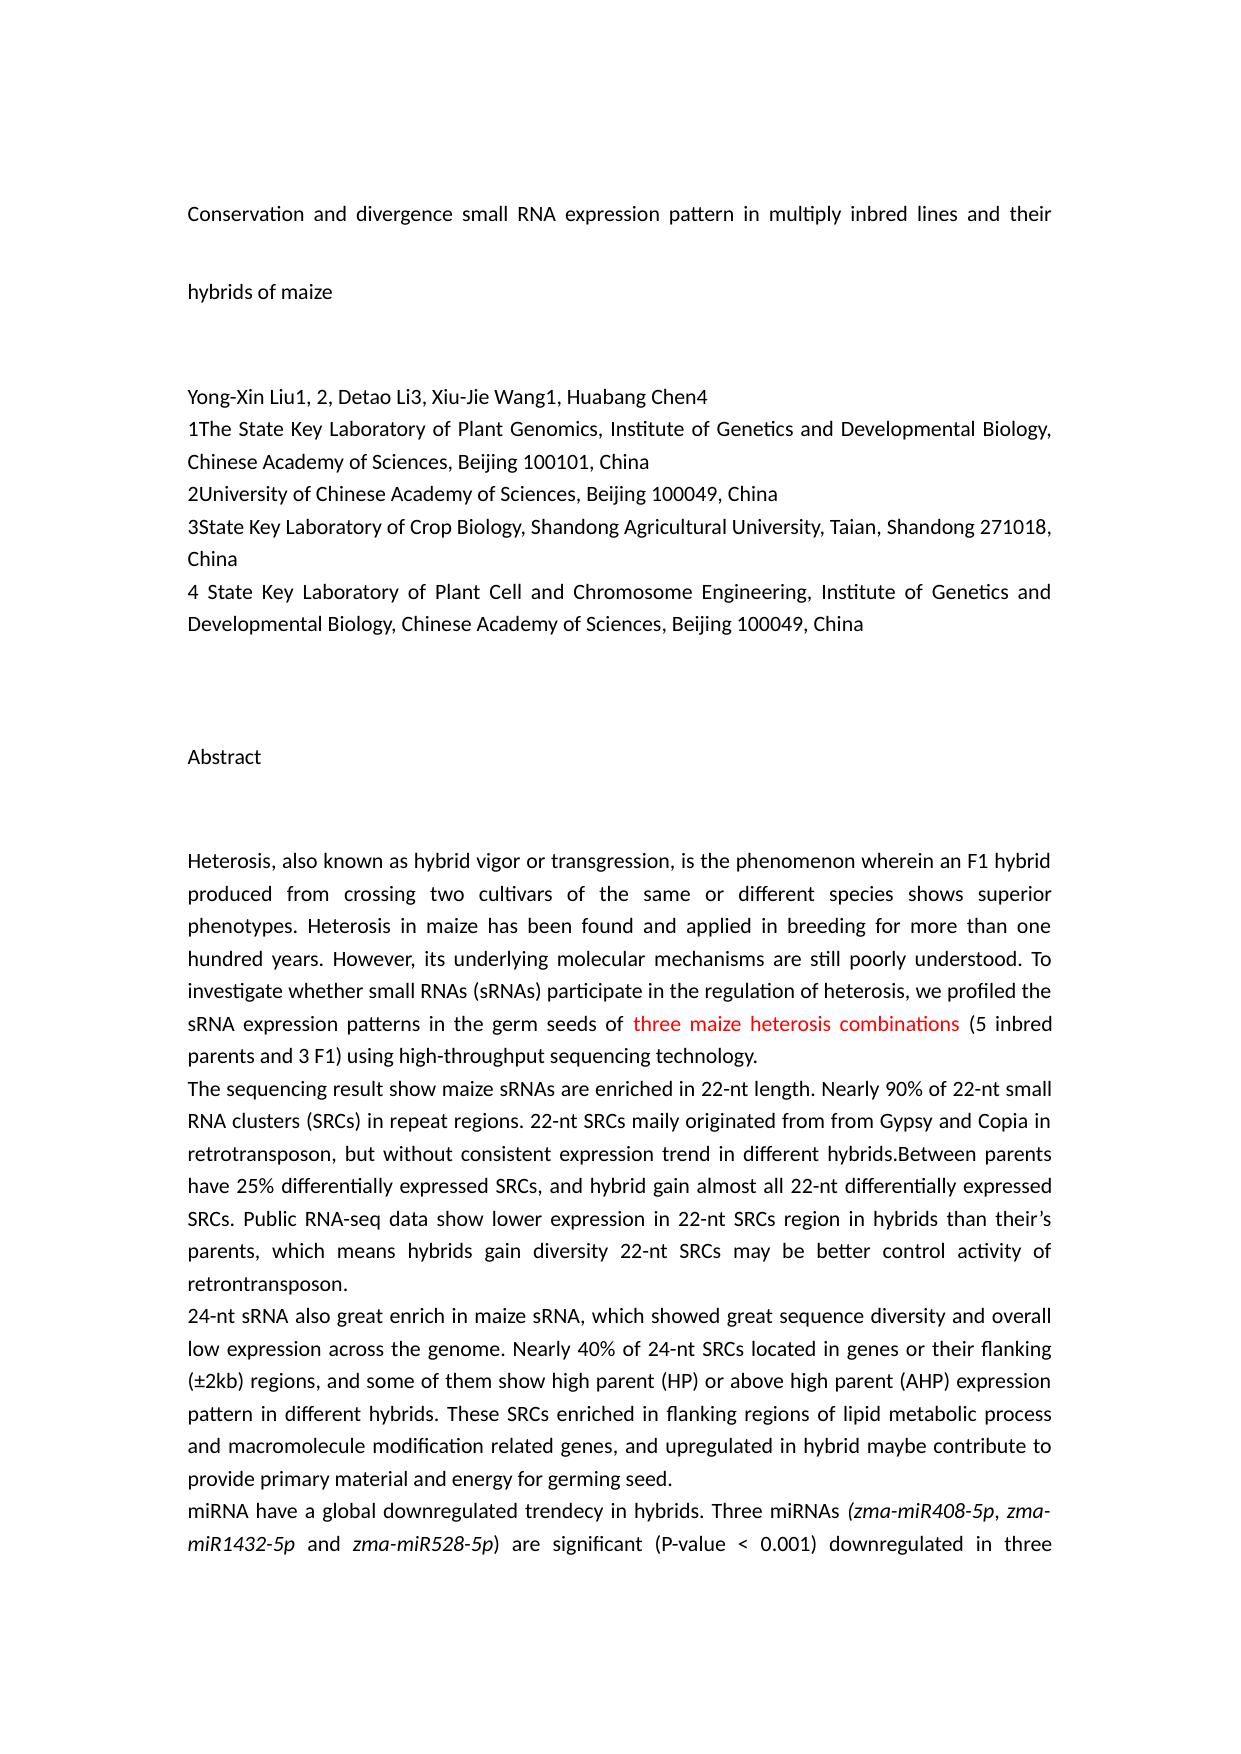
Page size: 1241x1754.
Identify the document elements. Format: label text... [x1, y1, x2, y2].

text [187, 1495, 1053, 1560]
subtitle Conservation and divergence small RNA expression pattern in multiply inbred lines and their hybrids of maize [187, 197, 1053, 308]
text 4 State Key Laboratory of Plant Cell and Chromosome Engineering, Institute of Genetics and Developmental Biology, Chinese Academy of Sciences, Beijing 100049, China [187, 575, 1053, 640]
text Yong-Xin Liu1, 2, Detao Li3, Xiu-Jie Wang1, Huabang Chen4 [187, 380, 1053, 412]
text 24-nt sRNA also great enrich in maize sRNA, which showed great sequence diversity and overall low expression across the genome. Nearly 40% of 24-nt SRCs located in genes or their flanking (±2kb) regions, and some of them show high parent (HP) or above high parent (AHP) expression pattern in different hybrids. These SRCs enriched in flanking regions of lipid metabolic process and macromolecule modification related genes, and upregulated in hybrid maybe contribute to provide primary material and energy for germing seed. [187, 1300, 1053, 1495]
text 3State Key Laboratory of Crop Biology, Shandong Agricultural University, Taian, Shandong 271018, China [187, 510, 1053, 575]
text 1The State Key Laboratory of Plant Genomics, Institute of Genetics and Developmental Biology, Chinese Academy of Sciences, Beijing 100101, China [187, 412, 1053, 477]
text 2University of Chinese Academy of Sciences, Beijing 100049, China [187, 477, 1053, 510]
subtitle Abstract [187, 740, 1053, 773]
text Heterosis, also known as hybrid vigor or transgression, is the phenomenon wherein an F1 hybrid produced from crossing two cultivars of the same or different species shows superior phenotypes. Heterosis in maize has been found and applied in breeding for more than one hundred years. However, its underlying molecular mechanisms are still poorly understood. To investigate whether small RNAs (sRNAs) participate in the regulation of heterosis, we profiled the sRNA expression patterns in the germ seeds of three maize heterosis combinations (5 inbred parents and 3 F1) using high-throughput sequencing technology. [187, 845, 1053, 1072]
text The sequencing result show maize sRNAs are enriched in 22-nt length. Nearly 90% of 22-nt small RNA clusters (SRCs) in repeat regions. 22-nt SRCs maily originated from from Gypsy and Copia in retrotransposon, but without consistent expression trend in different hybrids.Between parents have 25% differentially expressed SRCs, and hybrid gain almost all 22-nt differentially expressed SRCs. Public RNA-seq data show lower expression in 22-nt SRCs region in hybrids than their’s parents, which means hybrids gain diversity 22-nt SRCs may be better control activity of retrontransposon. [187, 1072, 1053, 1300]
